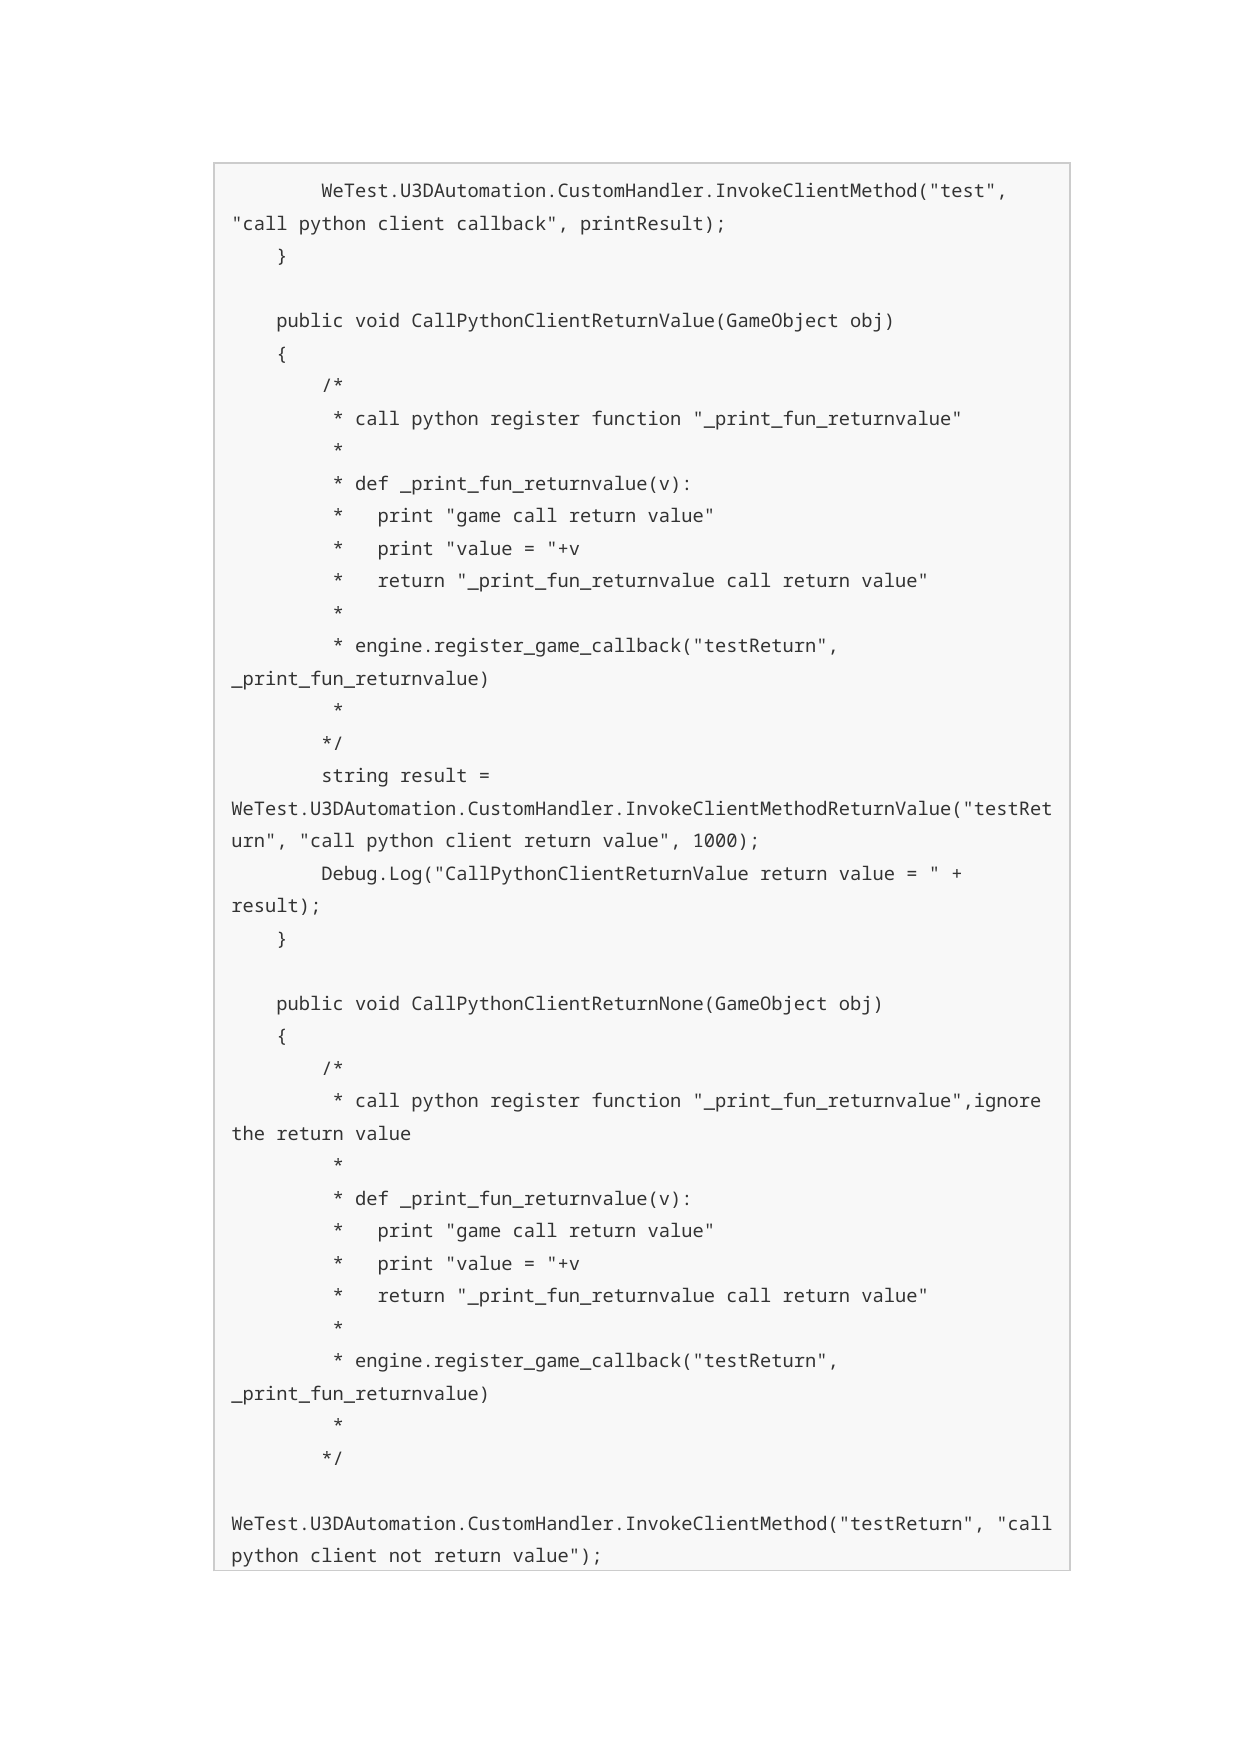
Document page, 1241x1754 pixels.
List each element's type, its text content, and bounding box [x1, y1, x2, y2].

text */ [215, 714, 1069, 747]
text */ [215, 1429, 1069, 1462]
text * engine.register_game_callback("testReturn", _print_fun_returnvalue) [215, 617, 1069, 682]
text * call python register function "_print_fun_returnvalue" [215, 389, 1069, 422]
text /* [215, 1039, 1069, 1072]
text * print "value = "+v [215, 1234, 1069, 1267]
text * [215, 1397, 1069, 1429]
text Debug.Log("CallPythonClientReturnValue return value = " + result); [215, 844, 1069, 909]
text * [215, 422, 1069, 454]
text /* [215, 357, 1069, 389]
text * call python register function "_print_fun_returnvalue",ignore the return value [215, 1072, 1069, 1137]
text * return "_print_fun_returnvalue call return value" [215, 552, 1069, 584]
text { [215, 1007, 1069, 1039]
text * print "game call return value" [215, 1202, 1069, 1234]
text * def _print_fun_returnvalue(v): [215, 1169, 1069, 1202]
text } [215, 227, 1069, 259]
text * def _print_fun_returnvalue(v): [215, 454, 1069, 487]
text { [215, 324, 1069, 357]
text * [215, 682, 1069, 714]
text WeTest.U3DAutomation.CustomHandler.InvokeClientMethod("test", "call python client callback", printResult); [215, 164, 1069, 227]
text * [215, 1137, 1069, 1169]
text public void CallPythonClientReturnValue(GameObject obj) [215, 292, 1069, 324]
text string result = WeTest.U3DAutomation.CustomHandler.InvokeClientMethodReturnValue("testReturn", "call python client return value", 1000); [215, 747, 1069, 844]
text * [215, 584, 1069, 617]
text * engine.register_game_callback("testReturn", _print_fun_returnvalue) [215, 1332, 1069, 1397]
text * [215, 1299, 1069, 1332]
text * print "value = "+v [215, 519, 1069, 552]
text public void CallPythonClientReturnNone(GameObject obj) [215, 974, 1069, 1007]
text * return "_print_fun_returnvalue call return value" [215, 1267, 1069, 1299]
text WeTest.U3DAutomation.CustomHandler.InvokeClientMethod("testReturn", "call python client not return value"); [215, 1462, 1069, 1570]
text * print "game call return value" [215, 487, 1069, 519]
text } [215, 909, 1069, 942]
